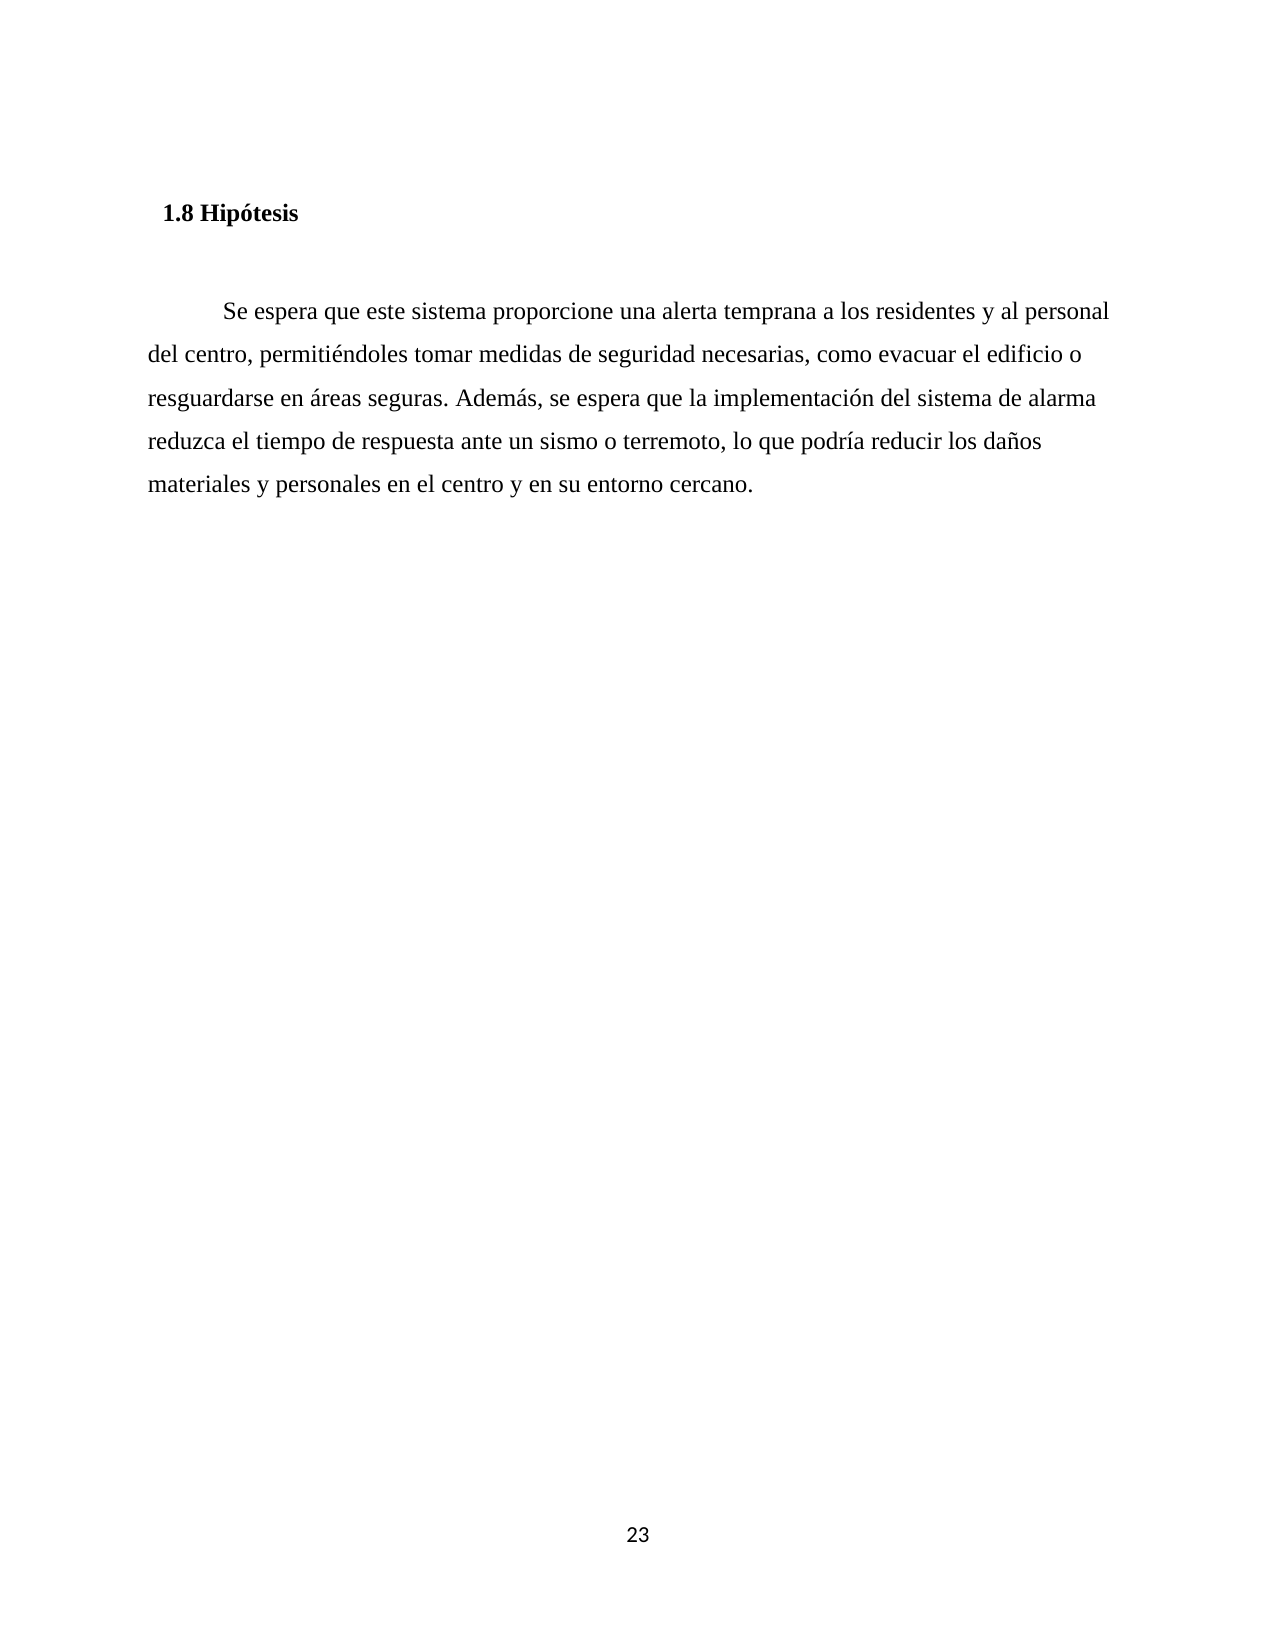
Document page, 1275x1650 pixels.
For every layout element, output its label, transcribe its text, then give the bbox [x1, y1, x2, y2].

text Se espera que este sistema proporcione una alerta temprana a los residentes y al personal del centro, permitiéndoles tomar medidas de seguridad necesarias, como evacuar el edificio o resguardarse en áreas seguras. Además, se espera que la implementación del sistema de alarma reduzca el tiempo de respuesta ante un sismo o terremoto, lo que podría reducir los daños materiales y personales en el centro y en su entorno cercano. [148, 253, 1127, 498]
subtitle 1.8 Hipótesis [162, 198, 1127, 226]
